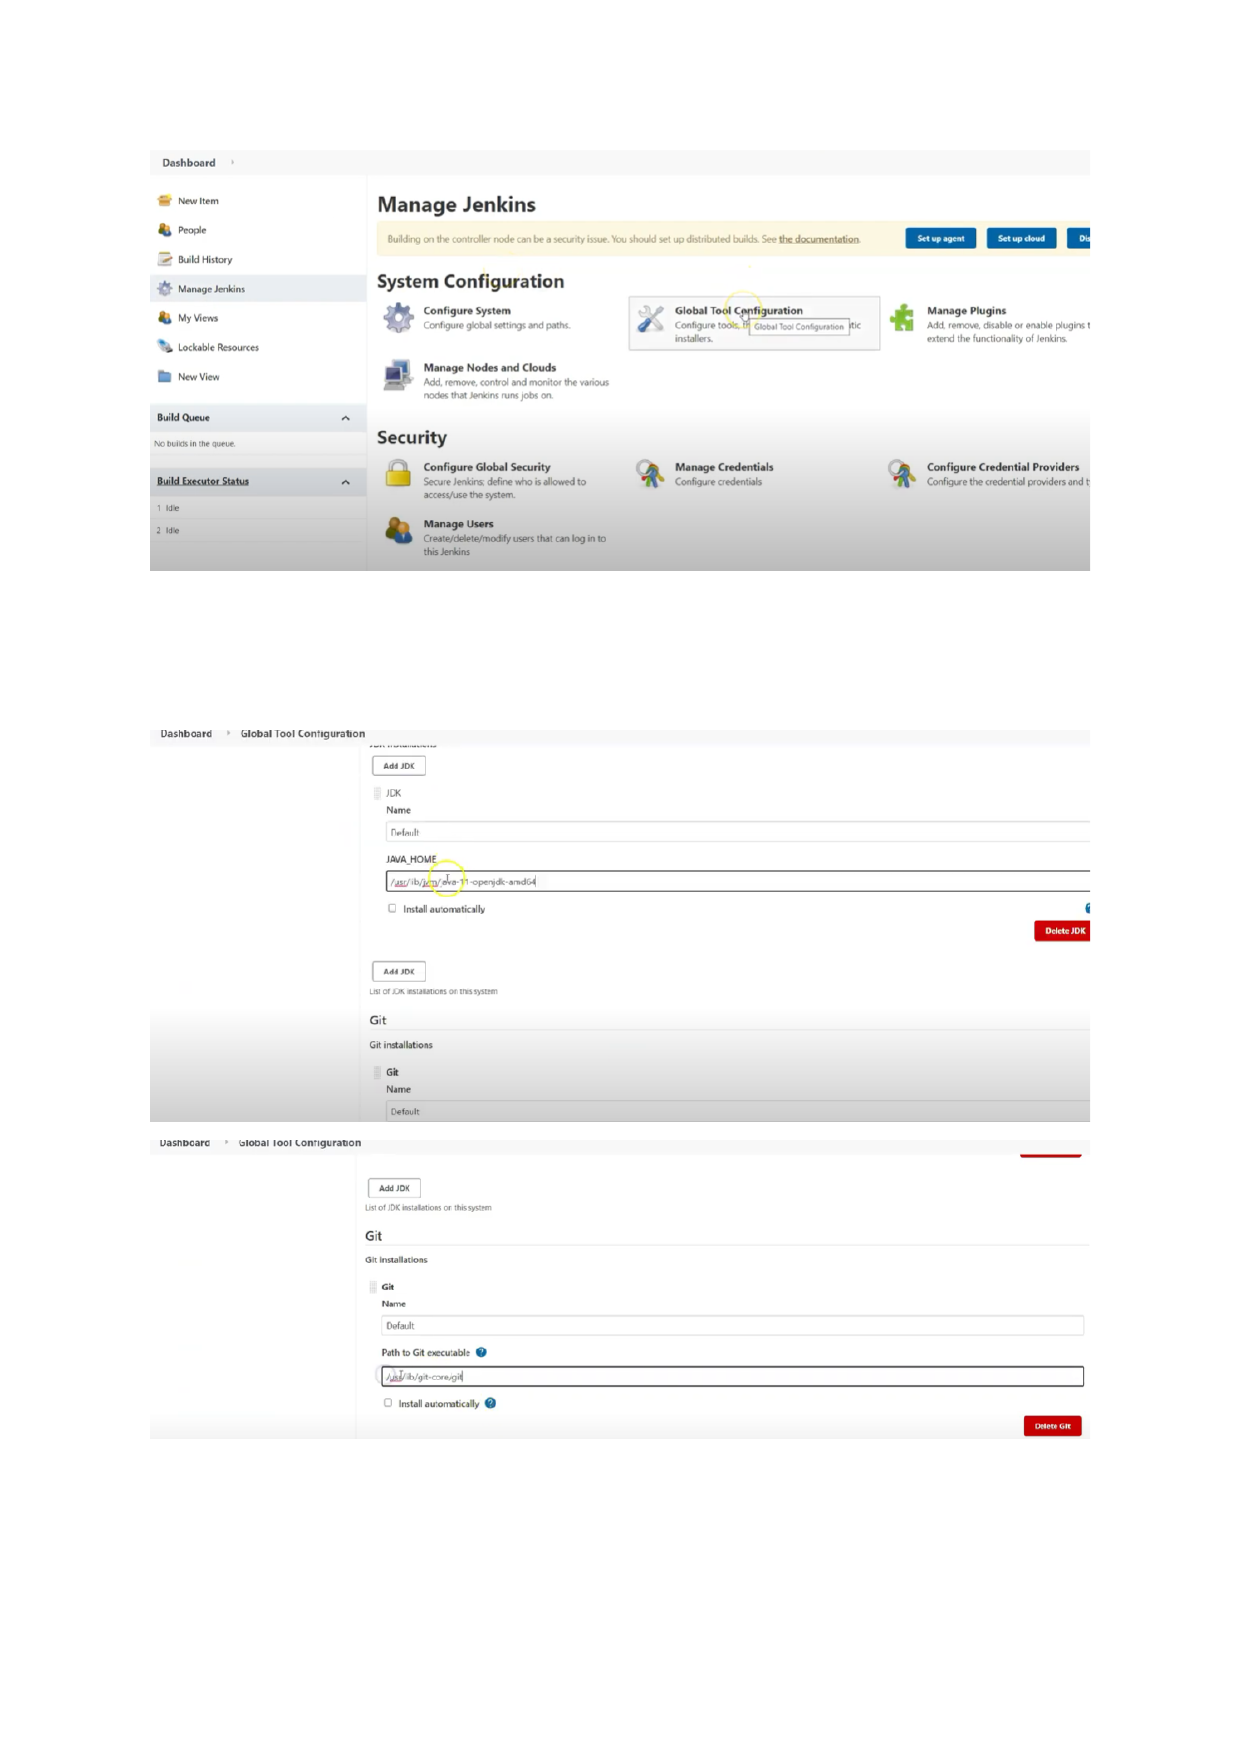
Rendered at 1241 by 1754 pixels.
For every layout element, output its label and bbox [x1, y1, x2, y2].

picture [150, 730, 1091, 1122]
picture [150, 150, 1091, 571]
picture [150, 1140, 1091, 1439]
